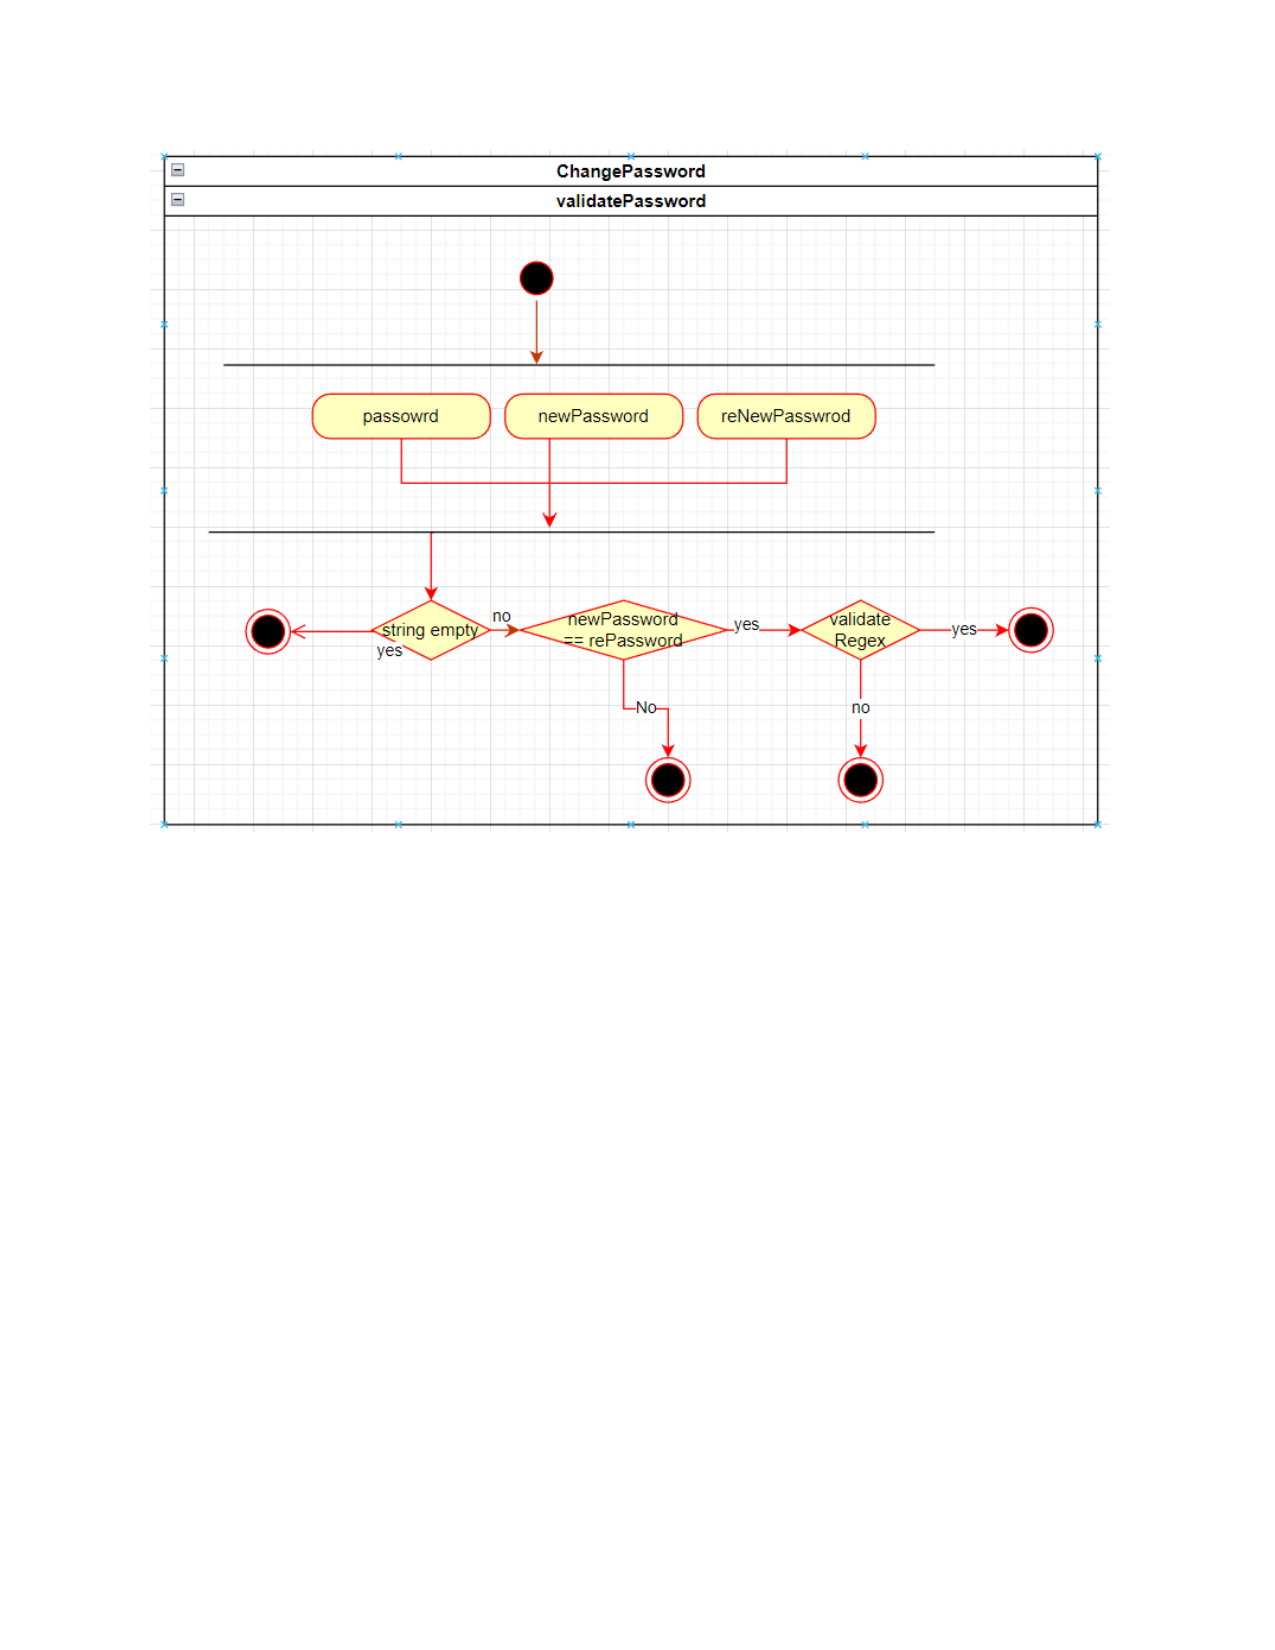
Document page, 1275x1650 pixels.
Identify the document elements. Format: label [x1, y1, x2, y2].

picture [150, 150, 1110, 832]
